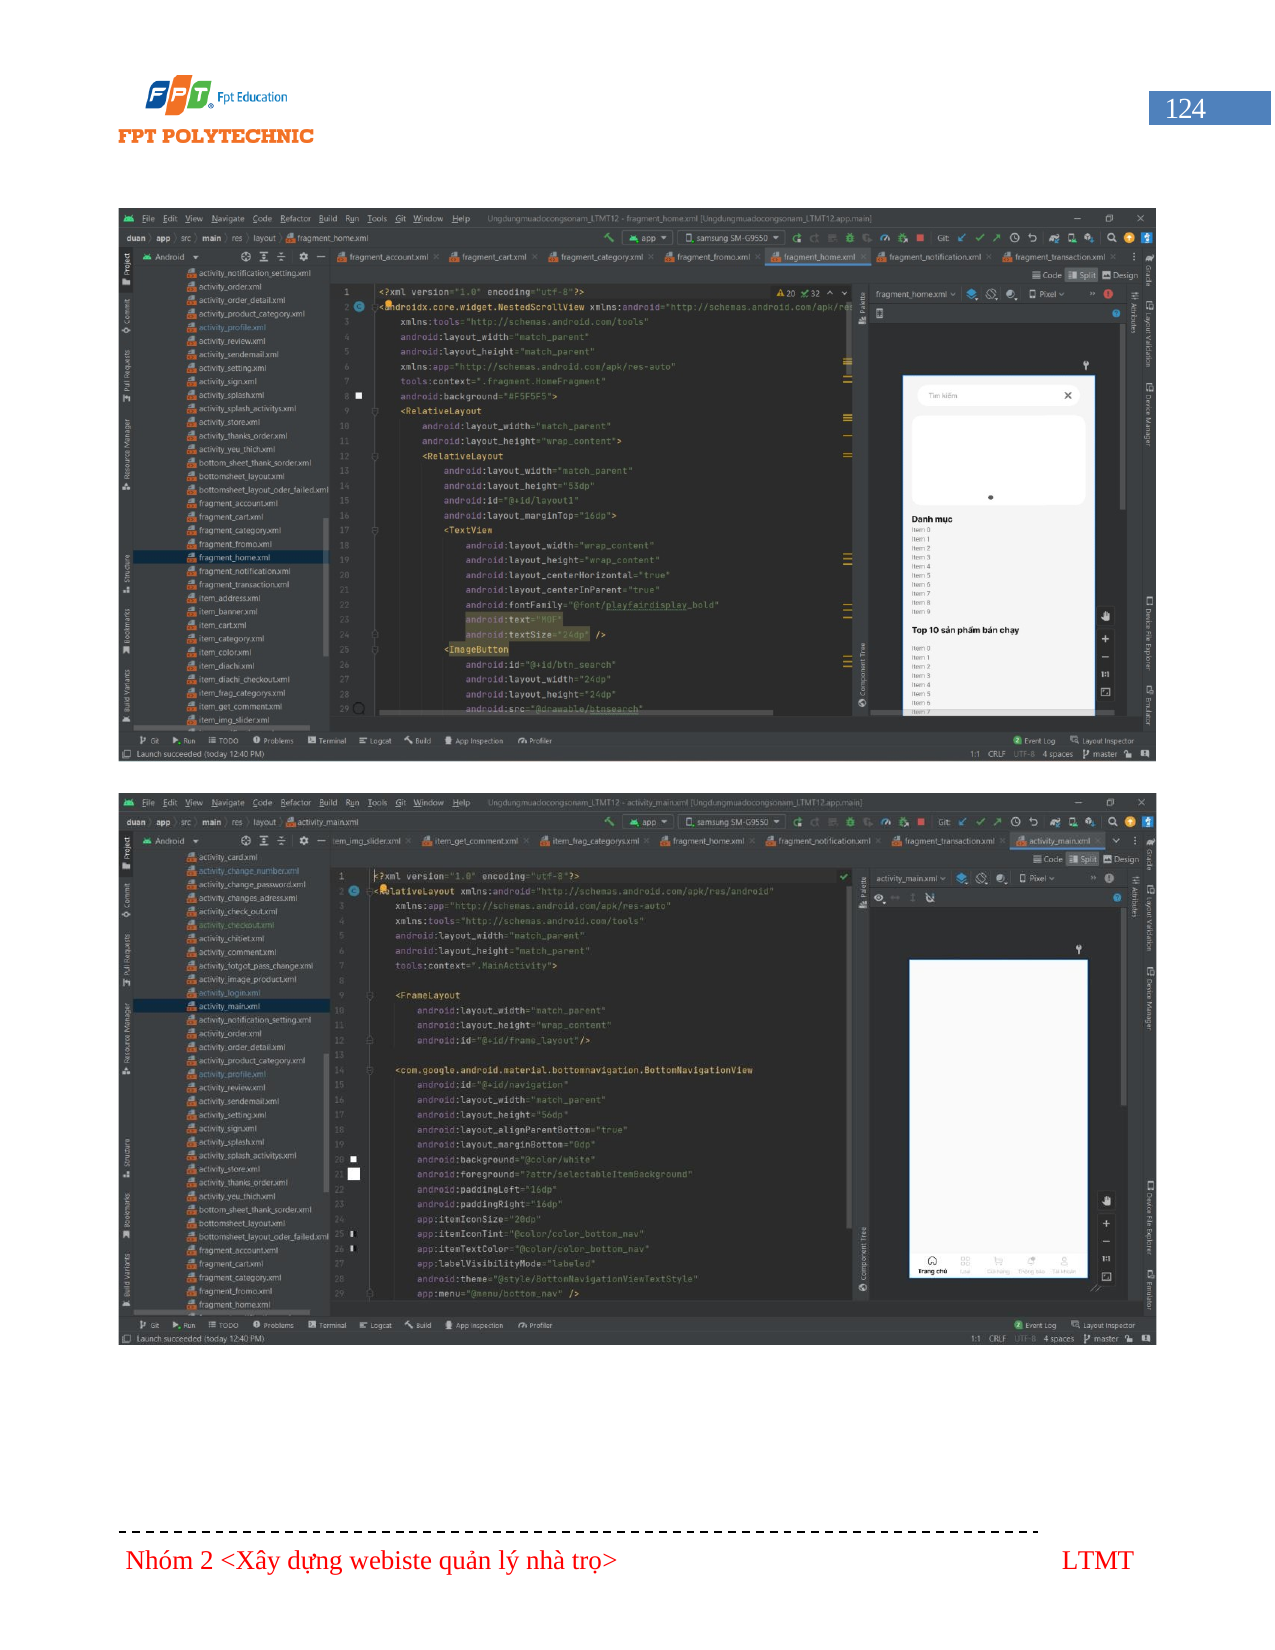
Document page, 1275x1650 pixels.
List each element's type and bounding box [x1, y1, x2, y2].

picture [118, 75, 314, 143]
picture [118, 793, 1157, 1345]
picture [118, 208, 1156, 762]
